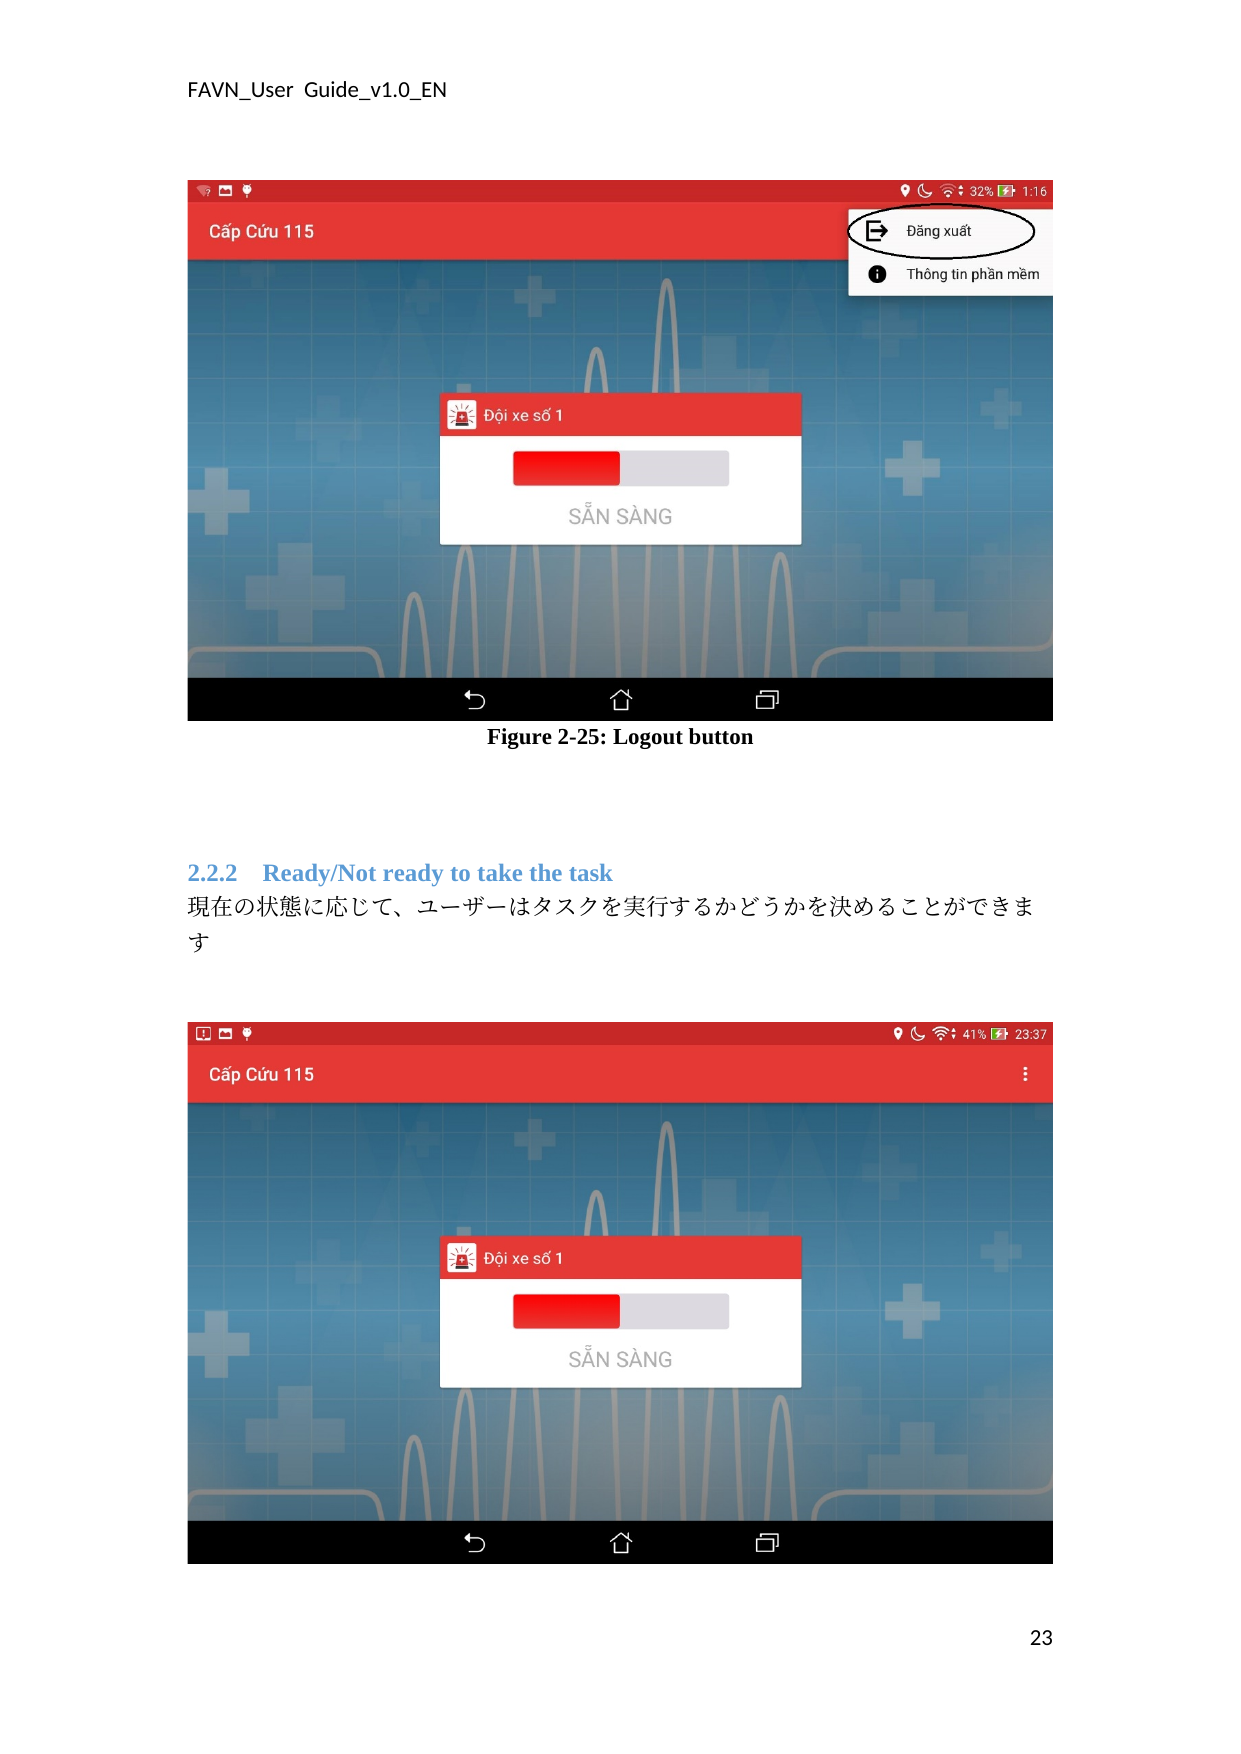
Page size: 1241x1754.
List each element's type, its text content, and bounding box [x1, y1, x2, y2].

picture [187, 180, 1053, 721]
subtitle Ready/Not ready to take the task [187, 858, 1053, 887]
picture [187, 1022, 1053, 1564]
text 現在の状態に応じて、ユーザーはタスクを実行するかどうかを決めることができます [187, 889, 1053, 958]
text Figure 2-25: Logout button [187, 721, 1053, 749]
